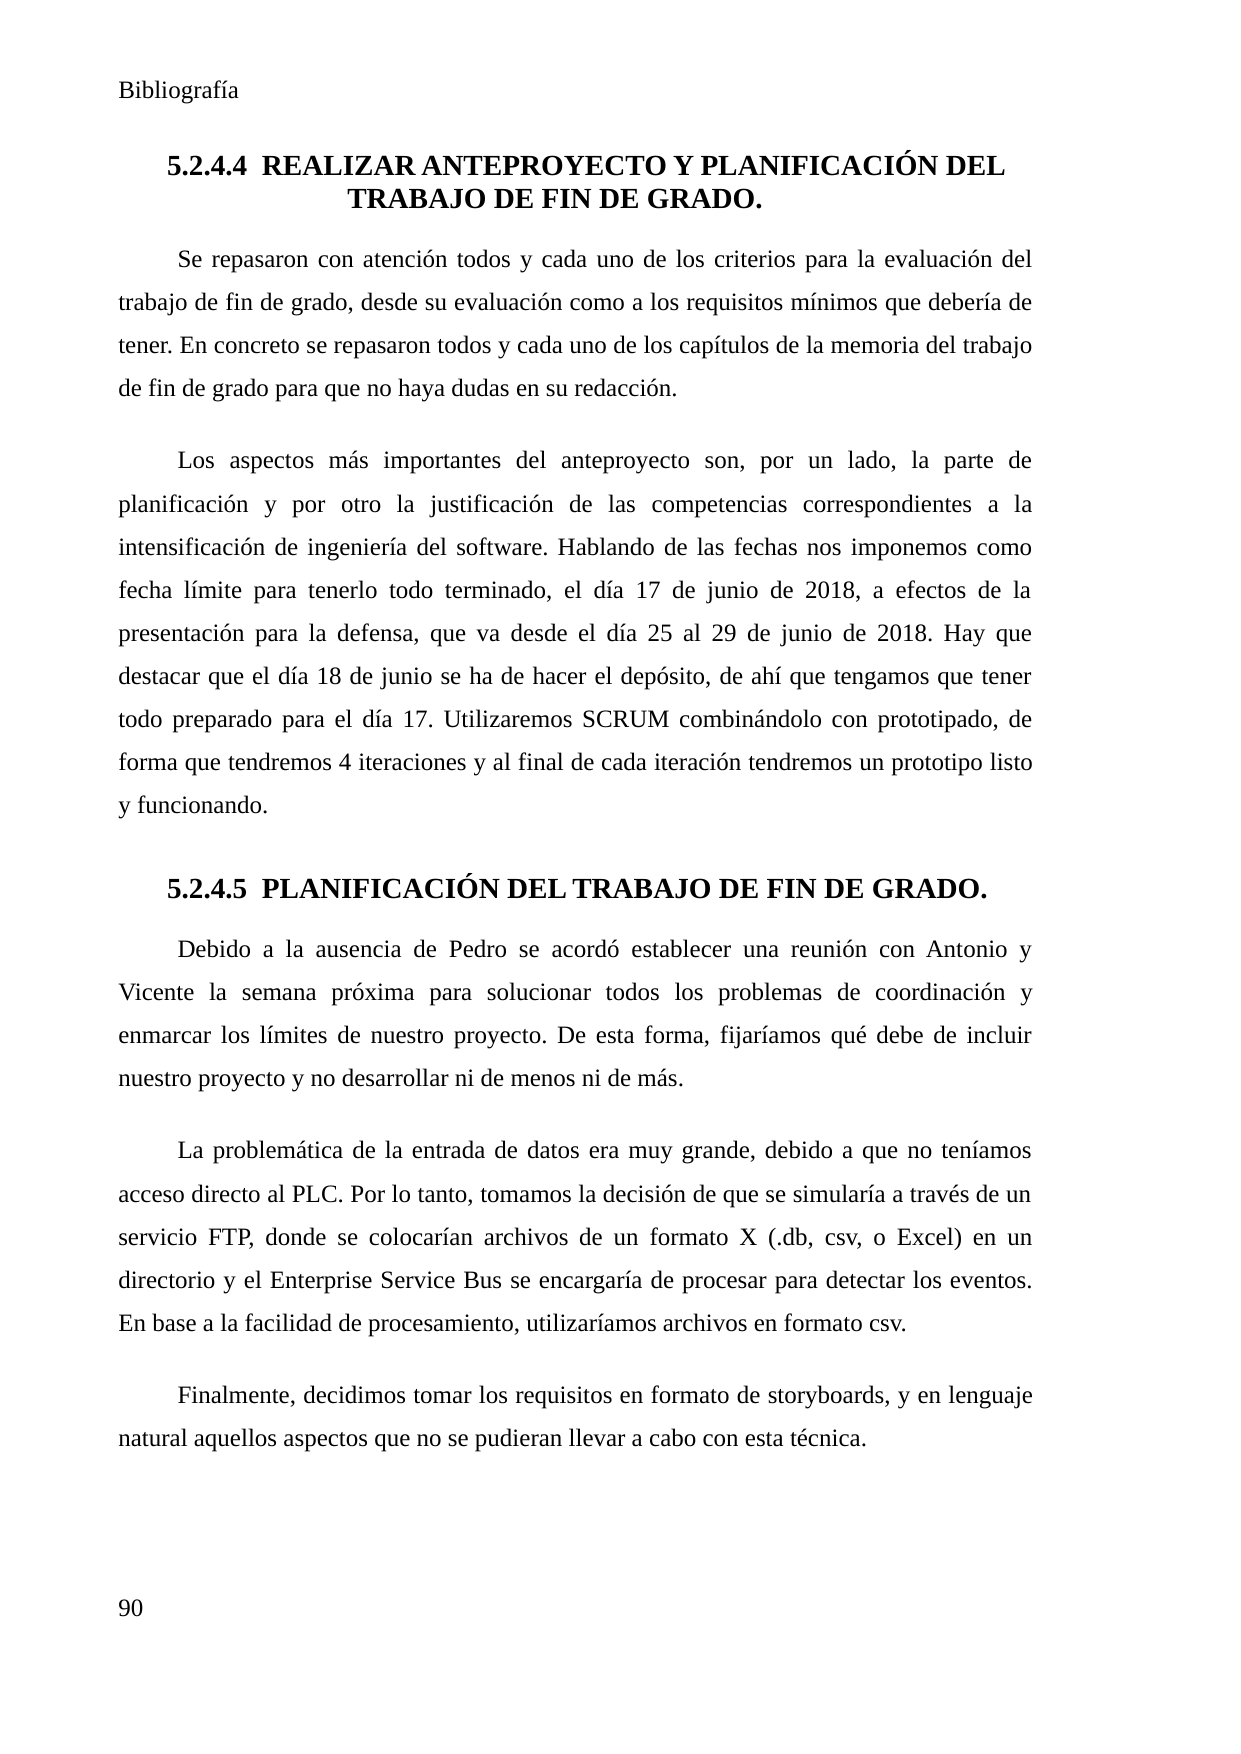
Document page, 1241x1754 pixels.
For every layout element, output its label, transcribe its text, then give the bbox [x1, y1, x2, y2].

text Planificación del Trabajo de fin de grado. [159, 871, 1033, 905]
text Los aspectos más importantes del anteproyecto son, por un lado, la parte de planificación y por otro la justificación de las competencias correspondientes a la intensificación de ingeniería del software. Hablando de las fechas nos imponemos como fecha límite para tenerlo todo terminado, el día 17 de junio de 2018, a efectos de la presentación para la defensa, que va desde el día 25 al 29 de junio de 2018. Hay que destacar que el día 18 de junio se ha de hacer el depósito, de ahí que tengamos que tener todo preparado para el día 17. Utilizaremos SCRUM combinándolo con prototipado, de forma que tendremos 4 iteraciones y al final de cada iteración tendremos un prototipo listo y funcionando. [118, 446, 1033, 819]
text Finalmente, decidimos tomar los requisitos en formato de storyboards, y en lenguaje natural aquellos aspectos que no se pudieran llevar a cabo con esta técnica. [118, 1380, 1033, 1452]
text Realizar anteproyecto y planificación del Trabajo de Fin de Grado. [159, 148, 1033, 215]
text Debido a la ausencia de Pedro se acordó establecer una reunión con Antonio y Vicente la semana próxima para solucionar todos los problemas de coordinación y enmarcar los límites de nuestro proyecto. De esta forma, fijaríamos qué debe de incluir nuestro proyecto y no desarrollar ni de menos ni de más. [118, 934, 1033, 1092]
text Se repasaron con atención todos y cada uno de los criterios para la evaluación del trabajo de fin de grado, desde su evaluación como a los requisitos mínimos que debería de tener. En concreto se repasaron todos y cada uno de los capítulos de la memoria del trabajo de fin de grado para que no haya dudas en su redacción. [118, 244, 1033, 402]
text La problemática de la entrada de datos era muy grande, debido a que no teníamos acceso directo al PLC. Por lo tanto, tomamos la decisión de que se simularía a través de un servicio FTP, donde se colocarían archivos de un formato X (.db, csv, o Excel) en un directorio y el Enterprise Service Bus se encargaría de procesar para detectar los eventos. En base a la facilidad de procesamiento, utilizaríamos archivos en formato csv. [118, 1136, 1033, 1337]
